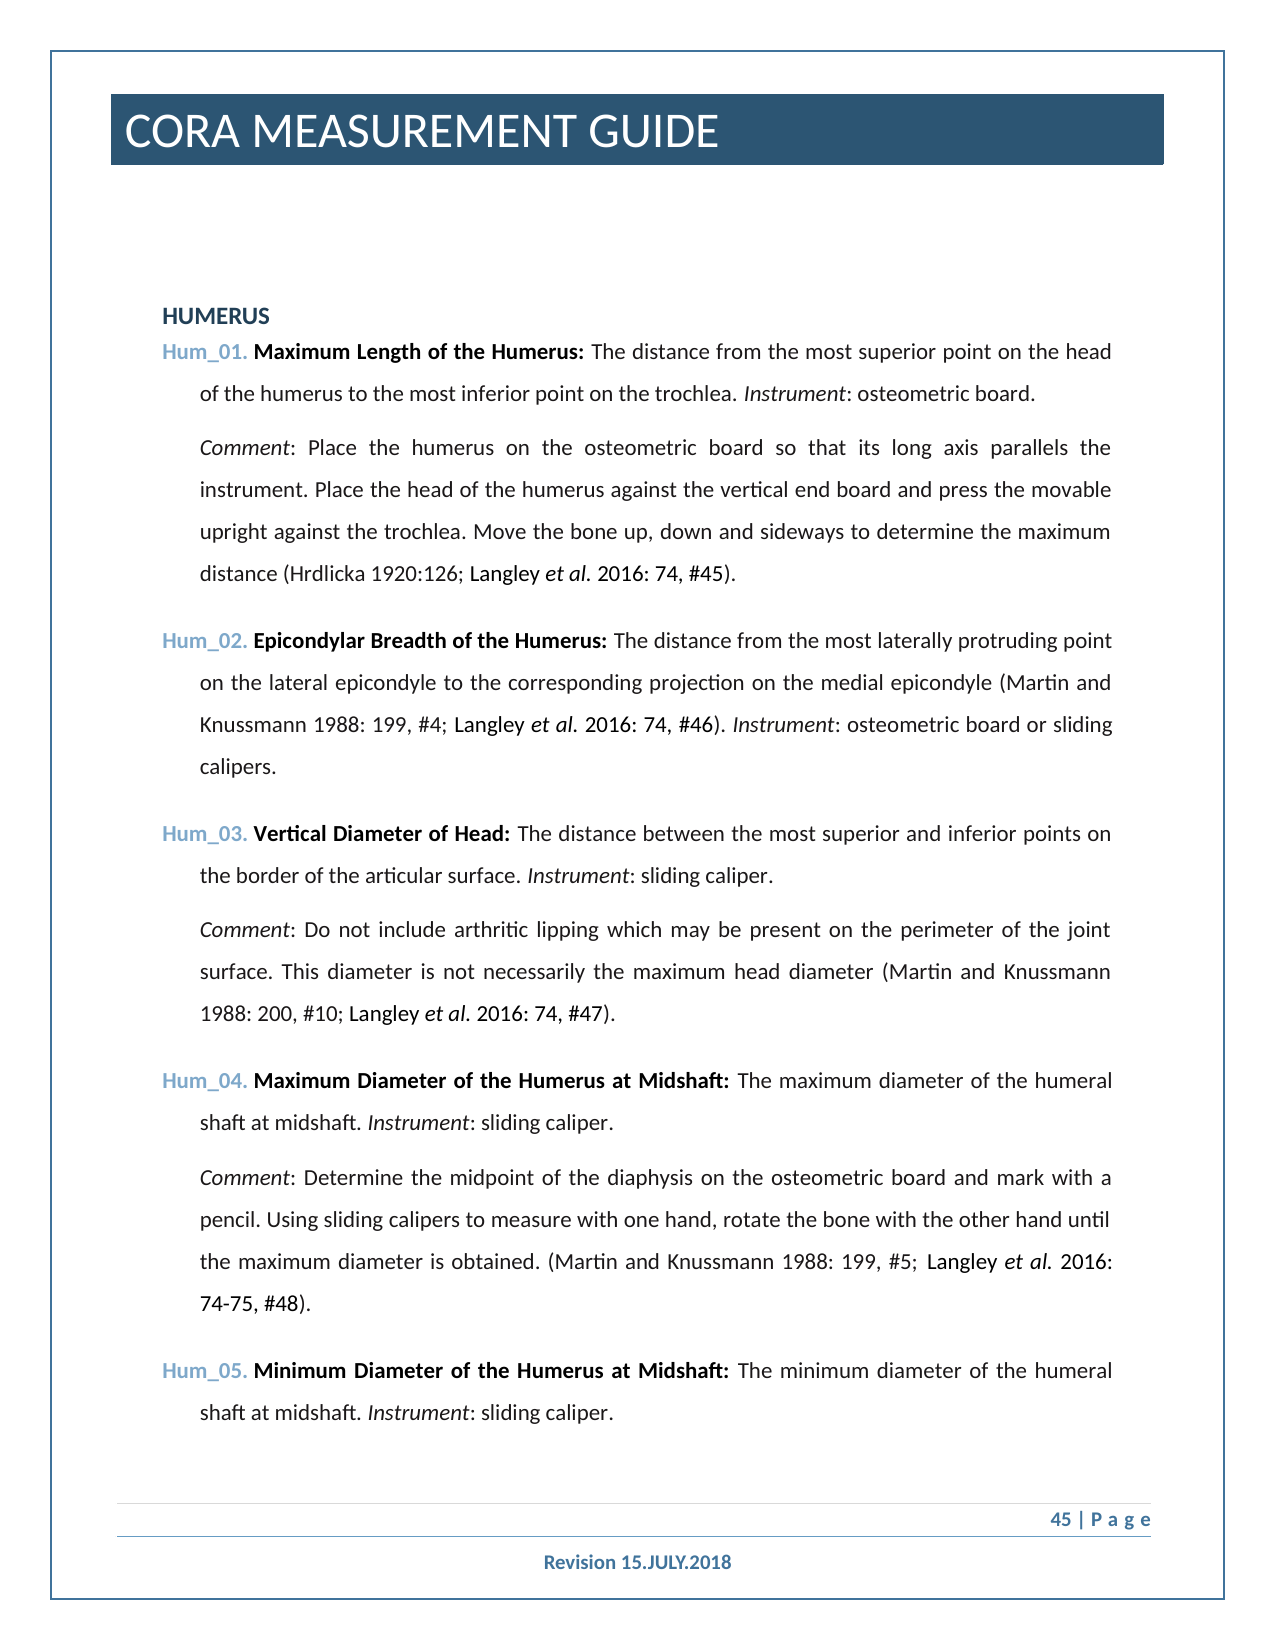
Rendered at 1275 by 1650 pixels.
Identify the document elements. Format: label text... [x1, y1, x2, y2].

text Comment: Place the humerus on the osteometric board so that its long axis parallels the instrument. Place the head of the humerus against the vertical end board and press the movable upright against the trochlea. Move the bone up, down and sideways to determine the maximum distance (Hrdlicka 1920:126; Langley et al. 2016: 74, #45). [199, 433, 1113, 587]
subtitle HUMERUS [162, 300, 1113, 331]
list Epicondylar Breadth of the Humerus: The distance from the most laterally protruding point on the lateral epicondyle to the corresponding projection on the medial epicondyle (Martin and Knussmann 1988: 199, #4; Langley et al. 2016: 74, #46). Instrument: osteometric board or sliding calipers. [162, 626, 1113, 780]
list Minimum Diameter of the Humerus at Midshaft: The minimum diameter of the humeral shaft at midshaft. Instrument: sliding caliper. [162, 1356, 1113, 1426]
text Comment: Determine the midpoint of the diaphysis on the osteometric board and mark with a pencil. Using sliding calipers to measure with one hand, rotate the bone with the other hand until the maximum diameter is obtained. (Martin and Knussmann 1988: 199, #5; Langley et al. 2016: 74-75, #48). [199, 1163, 1113, 1317]
text Comment: Do not include arthritic lipping which may be present on the perimeter of the joint surface. This diameter is not necessarily the maximum head diameter (Martin and Knussmann 1988: 200, #10; Langley et al. 2016: 74, #47). [199, 916, 1113, 1027]
list Maximum Length of the Humerus: The distance from the most superior point on the head of the humerus to the most inferior point on the trochlea. Instrument: osteometric board. [162, 337, 1113, 407]
list Maximum Diameter of the Humerus at Midshaft: The maximum diameter of the humeral shaft at midshaft. Instrument: sliding caliper. [162, 1066, 1113, 1136]
list Vertical Diameter of Head: The distance between the most superior and inferior points on the border of the articular surface. Instrument: sliding caliper. [162, 819, 1113, 889]
